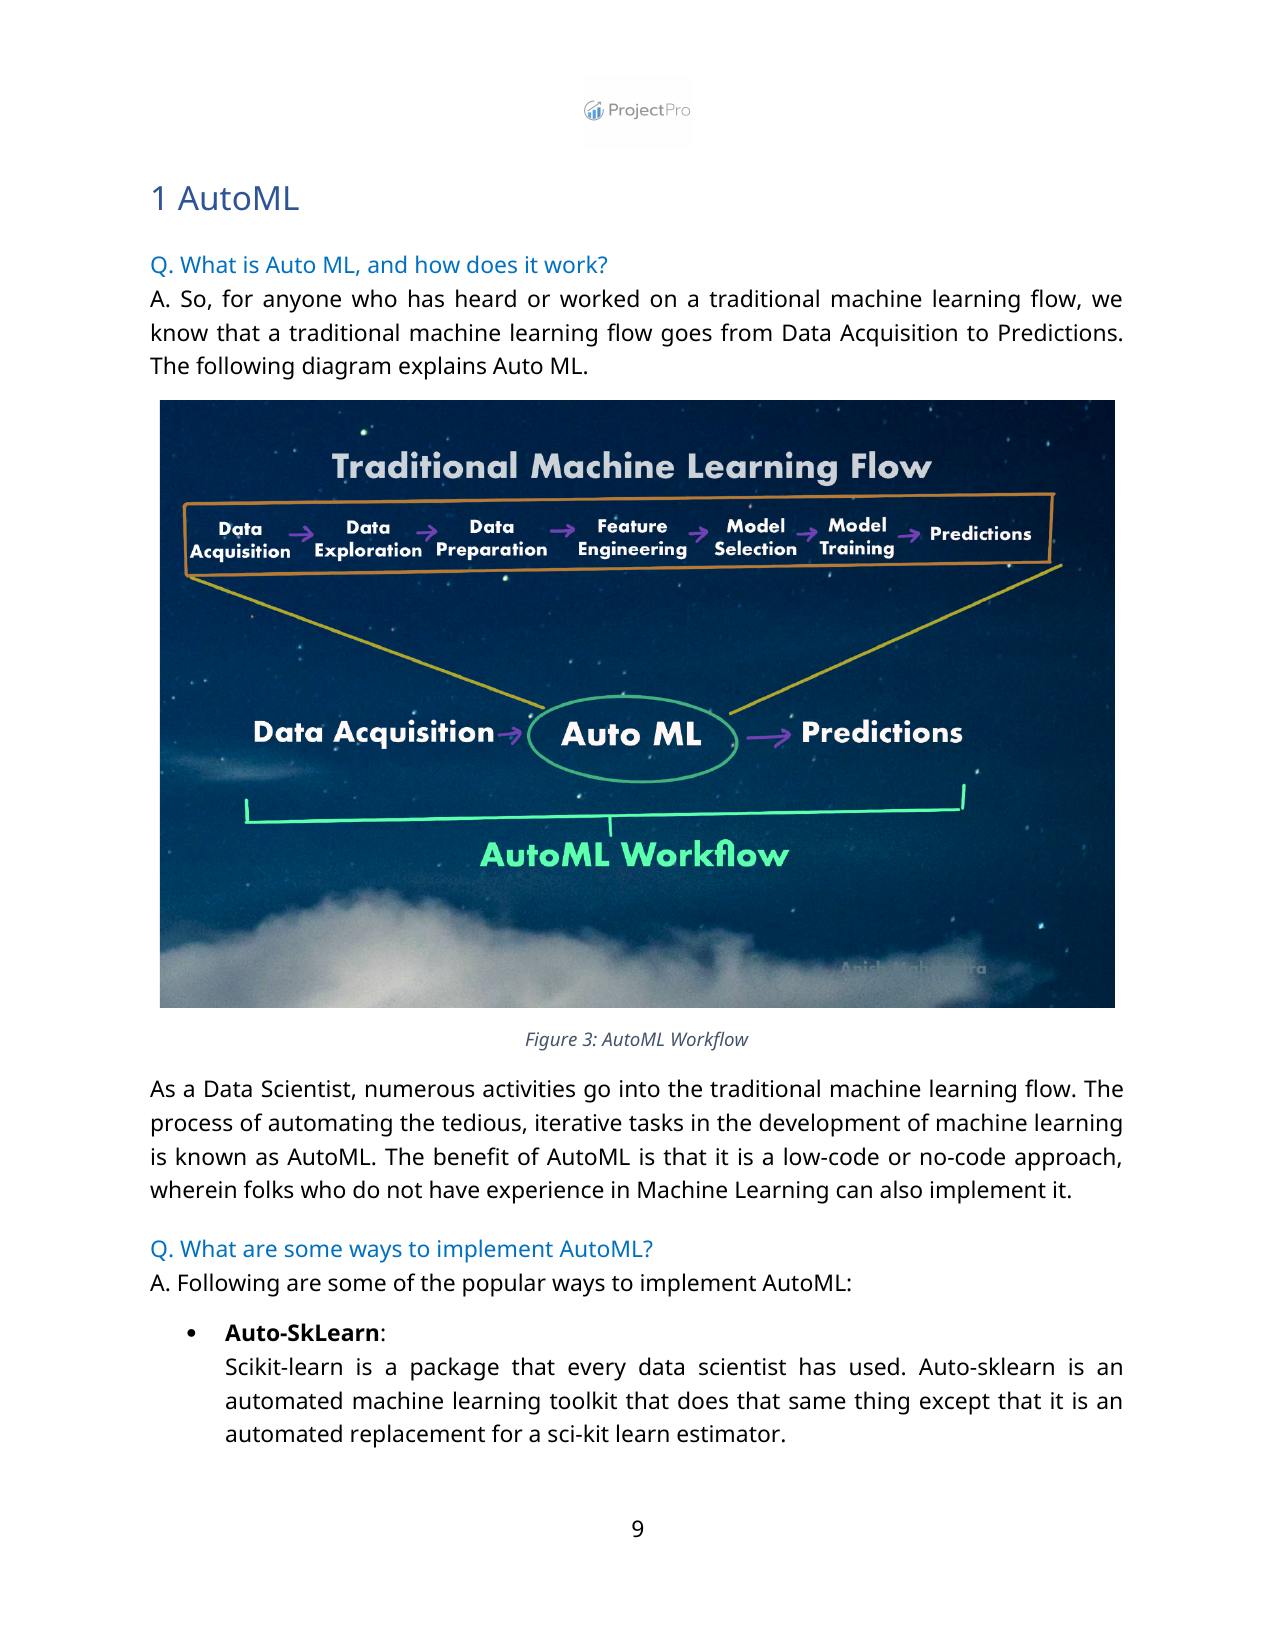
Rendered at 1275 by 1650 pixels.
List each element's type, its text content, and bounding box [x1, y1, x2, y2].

text A. So, for anyone who has heard or worked on a traditional machine learning flow, we know that a traditional machine learning flow goes from Data Acquisition to Predictions. The following diagram explains Auto ML. [150, 283, 1125, 381]
text As a Data Scientist, numerous activities go into the traditional machine learning flow. The process of automating the tedious, iterative tasks in the development of machine learning is known as AutoML. The benefit of AutoML is that it is a low-code or no-code approach, wherein folks who do not have experience in Machine Learning can also implement it. [150, 1073, 1125, 1205]
subtitle Q. What is Auto ML, and how does it work? [150, 249, 1125, 280]
subtitle Q. What are some ways to implement AutoML? [150, 1233, 1125, 1264]
picture [159, 400, 1115, 1008]
subtitle 1 AutoML [150, 175, 1125, 220]
picture [582, 75, 693, 149]
text A. Following are some of the popular ways to implement AutoML: [150, 1267, 1125, 1298]
text Figure 3: AutoML Workflow [150, 1027, 1125, 1052]
